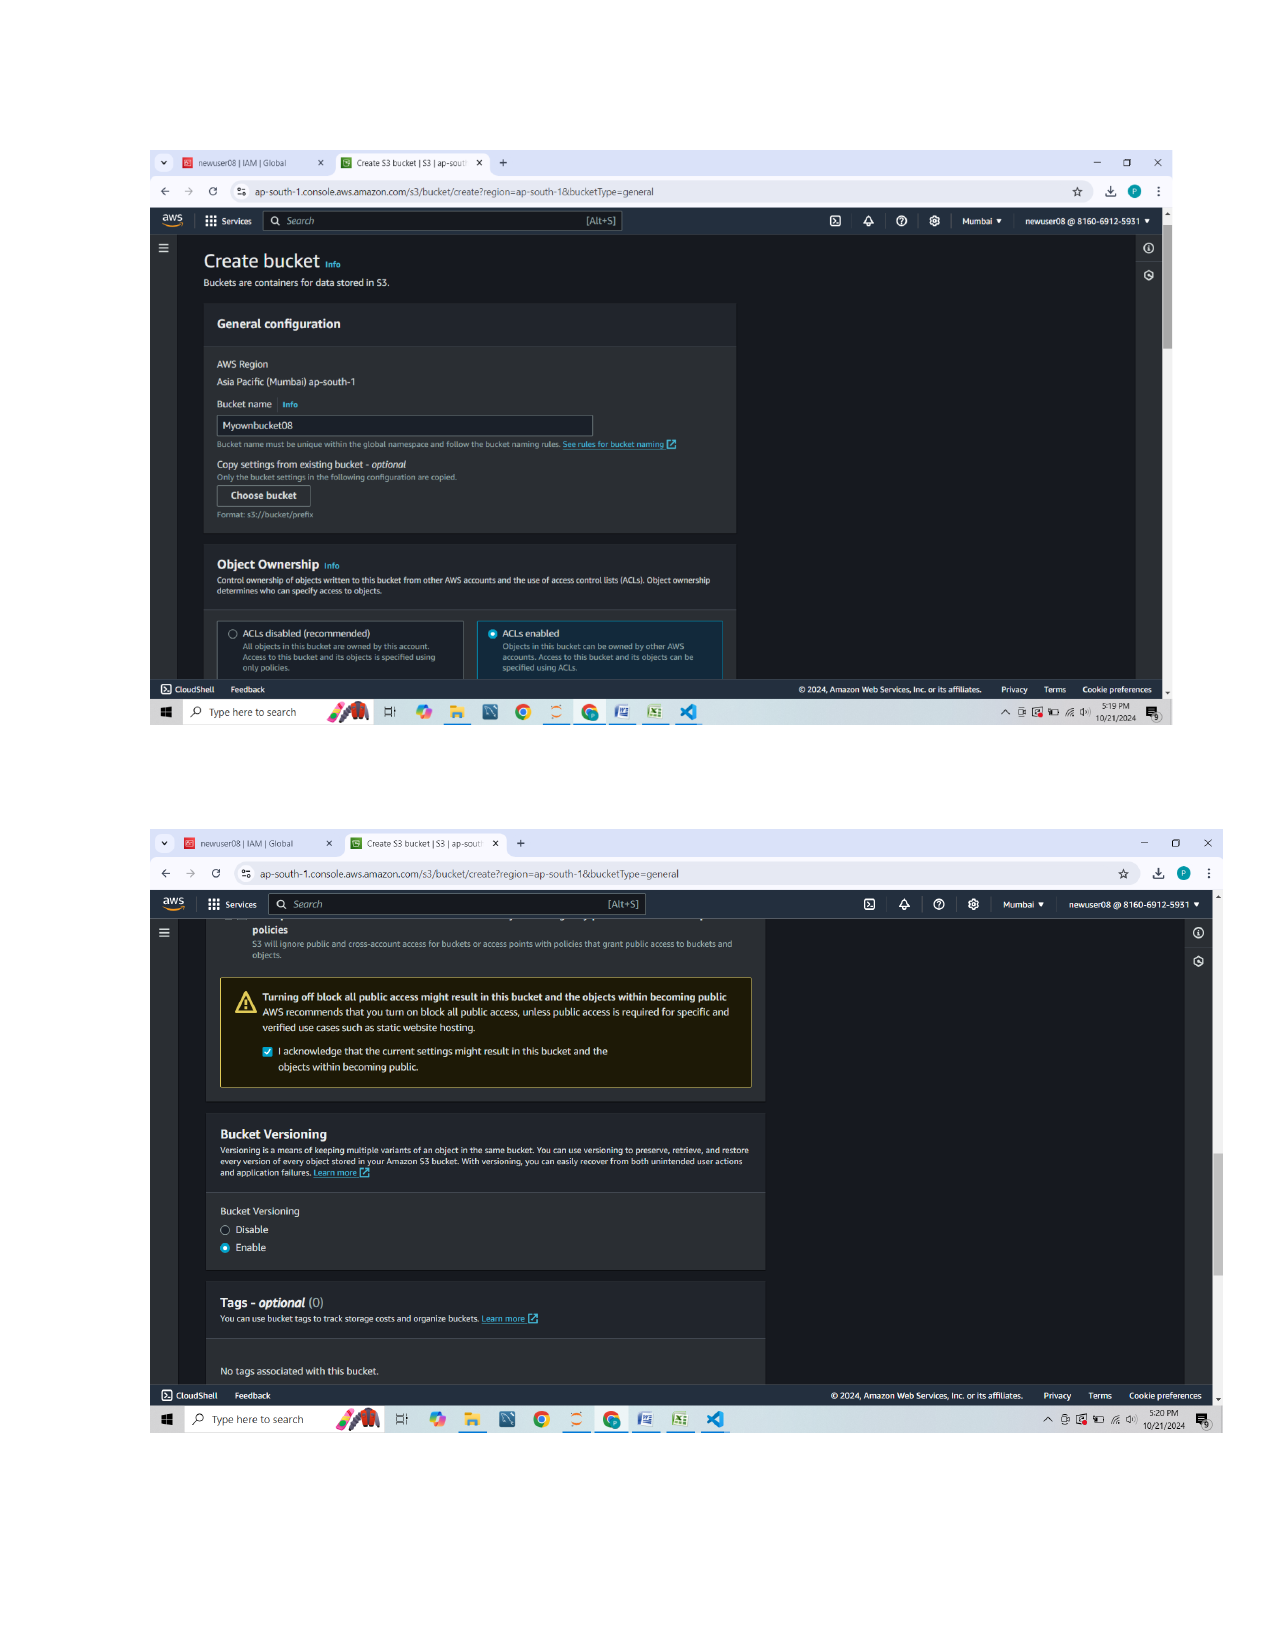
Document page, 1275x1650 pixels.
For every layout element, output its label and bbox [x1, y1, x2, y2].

picture [150, 150, 1173, 725]
picture [150, 829, 1223, 1433]
